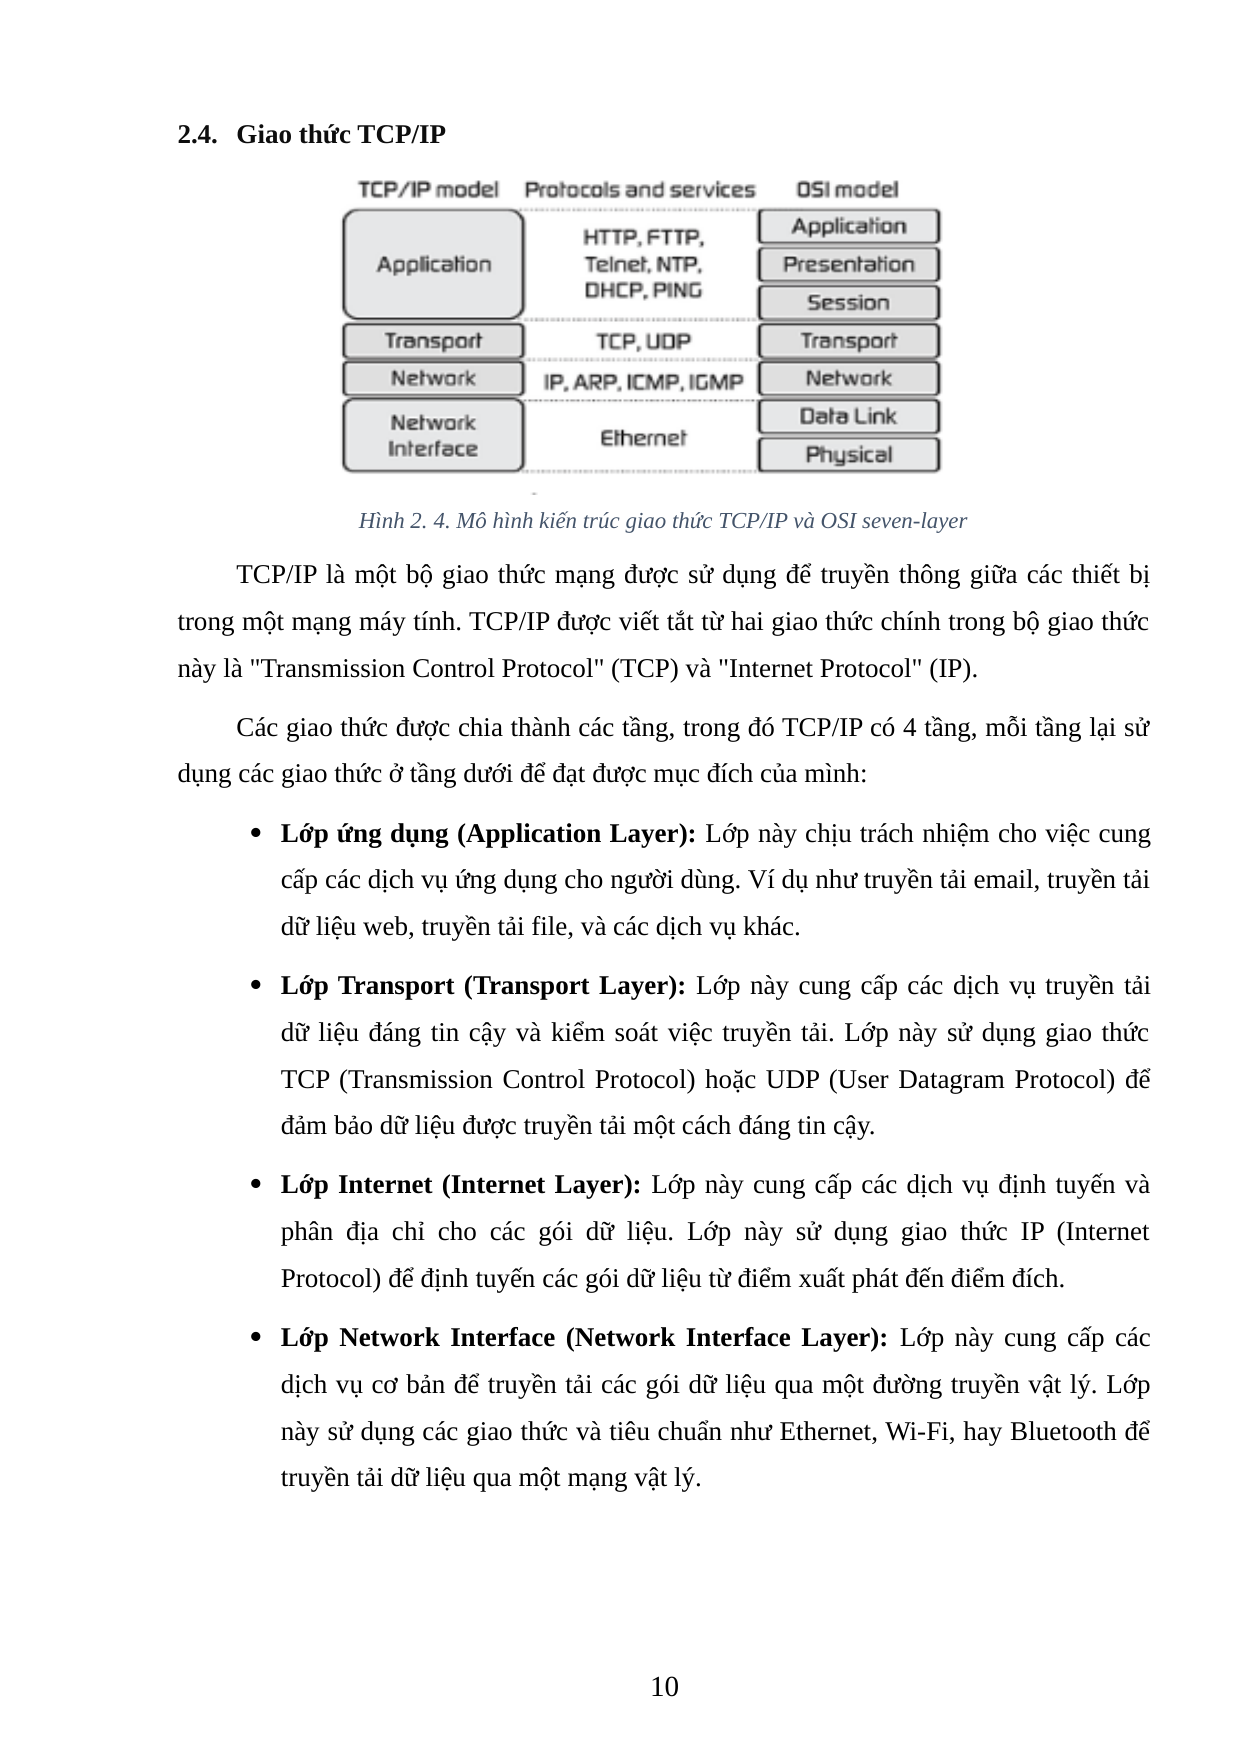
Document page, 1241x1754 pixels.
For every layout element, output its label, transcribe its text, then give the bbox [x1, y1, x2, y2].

text Hình 2. 4. Mô hình kiến trúc giao thức TCP/IP và OSI seven-layer [177, 507, 1152, 533]
list Lớp Network Interface (Network Interface Layer): Lớp này cung cấp các dịch vụ cơ bản để truyền tải các gói dữ liệu qua một đường truyền vật lý. Lớp này sử dụng các giao thức và tiêu chuẩn như Ethernet, Wi-Fi, hay Bluetooth để truyền tải dữ liệu qua một mạng vật lý. [251, 1321, 1152, 1492]
picture [237, 164, 1091, 495]
list Lớp Internet (Internet Layer): Lớp này cung cấp các dịch vụ định tuyến và phân địa chỉ cho các gói dữ liệu. Lớp này sử dụng giao thức IP (Internet Protocol) để định tuyến các gói dữ liệu từ điểm xuất phát đến điểm đích. [251, 1168, 1152, 1293]
text Các giao thức được chia thành các tầng, trong đó TCP/IP có 4 tầng, mỗi tầng lại sử dụng các giao thức ở tầng dưới để đạt được mục đích của mình: [177, 711, 1152, 789]
text TCP/IP là một bộ giao thức mạng được sử dụng để truyền thông giữa các thiết bị trong một mạng máy tính. TCP/IP được viết tắt từ hai giao thức chính trong bộ giao thức này là "Transmission Control Protocol" (TCP) và "Internet Protocol" (IP). [177, 558, 1152, 683]
list Lớp Transport (Transport Layer): Lớp này cung cấp các dịch vụ truyền tải dữ liệu đáng tin cậy và kiểm soát việc truyền tải. Lớp này sử dụng giao thức TCP (Transmission Control Protocol) hoặc UDP (User Datagram Protocol) để đảm bảo dữ liệu được truyền tải một cách đáng tin cậy. [251, 969, 1152, 1141]
text Giao thức TCP/IP [177, 118, 1152, 149]
list Lớp ứng dụng (Application Layer): Lớp này chịu trách nhiệm cho việc cung cấp các dịch vụ ứng dụng cho người dùng. Ví dụ như truyền tải email, truyền tải dữ liệu web, truyền tải file, và các dịch vụ khác. [251, 817, 1152, 941]
